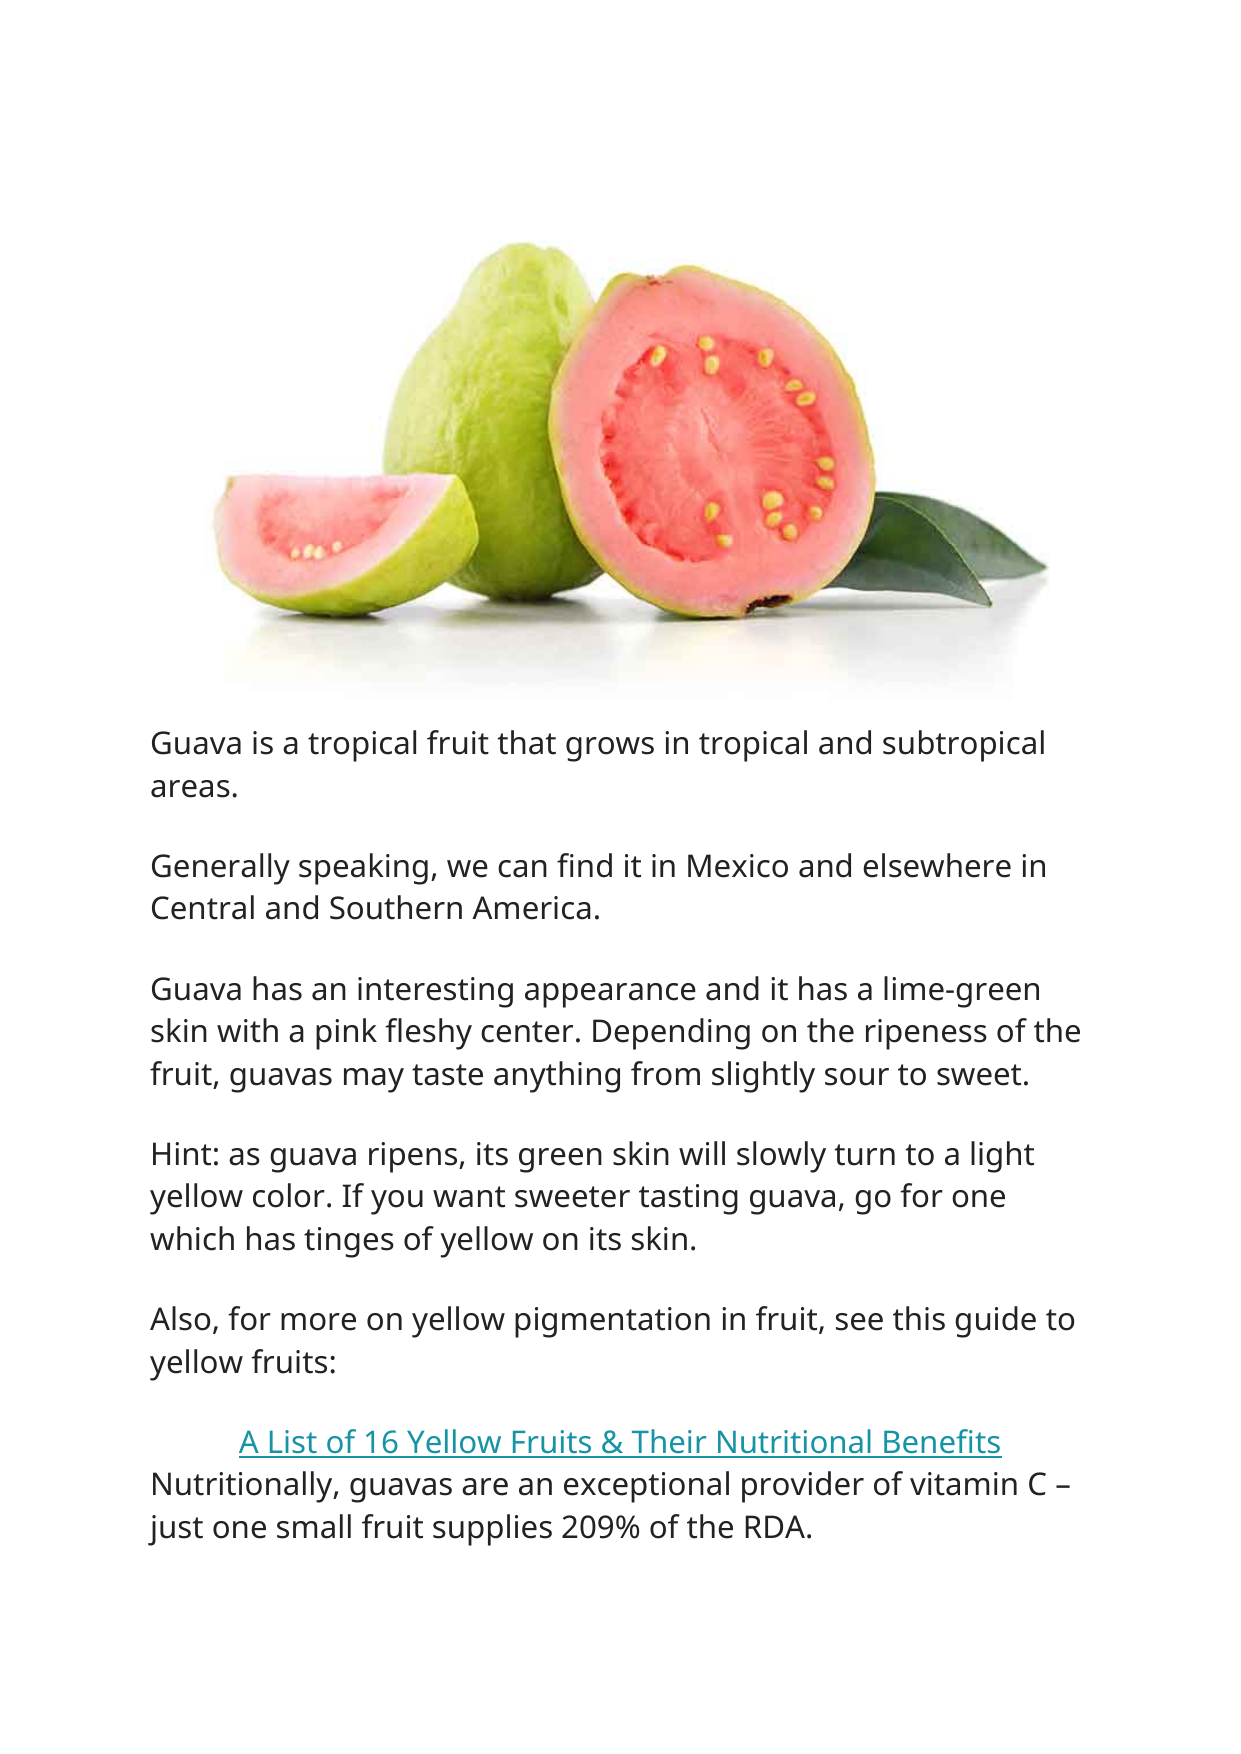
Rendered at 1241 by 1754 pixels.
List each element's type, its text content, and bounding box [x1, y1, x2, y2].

text Also, for more on yellow pigmentation in fruit, see this guide to yellow fruits: [150, 1297, 1090, 1382]
text A List of 16 Yellow Fruits & Their Nutritional Benefits [150, 1420, 1090, 1462]
text Nutritionally, guavas are an exceptional provider of vitamin C – just one small fruit supplies 209% of the RDA. [150, 1462, 1090, 1548]
text Guava has an interesting appearance and it has a lime-green skin with a pink fleshy center. Depending on the ripeness of the fruit, guavas may taste anything from slightly sour to sweet. [150, 966, 1090, 1094]
picture [150, 150, 1091, 721]
text Guava is a tropical fruit that grows in tropical and subtropical areas. [150, 721, 1090, 806]
text Hint: as guava ripens, its green skin will slowly turn to a light yellow color. If you want sweeter tasting guava, go for one which has tinges of yellow on its skin. [150, 1132, 1090, 1259]
text Generally speaking, we can find it in Mexico and elsewhere in Central and Southern America. [150, 844, 1090, 929]
